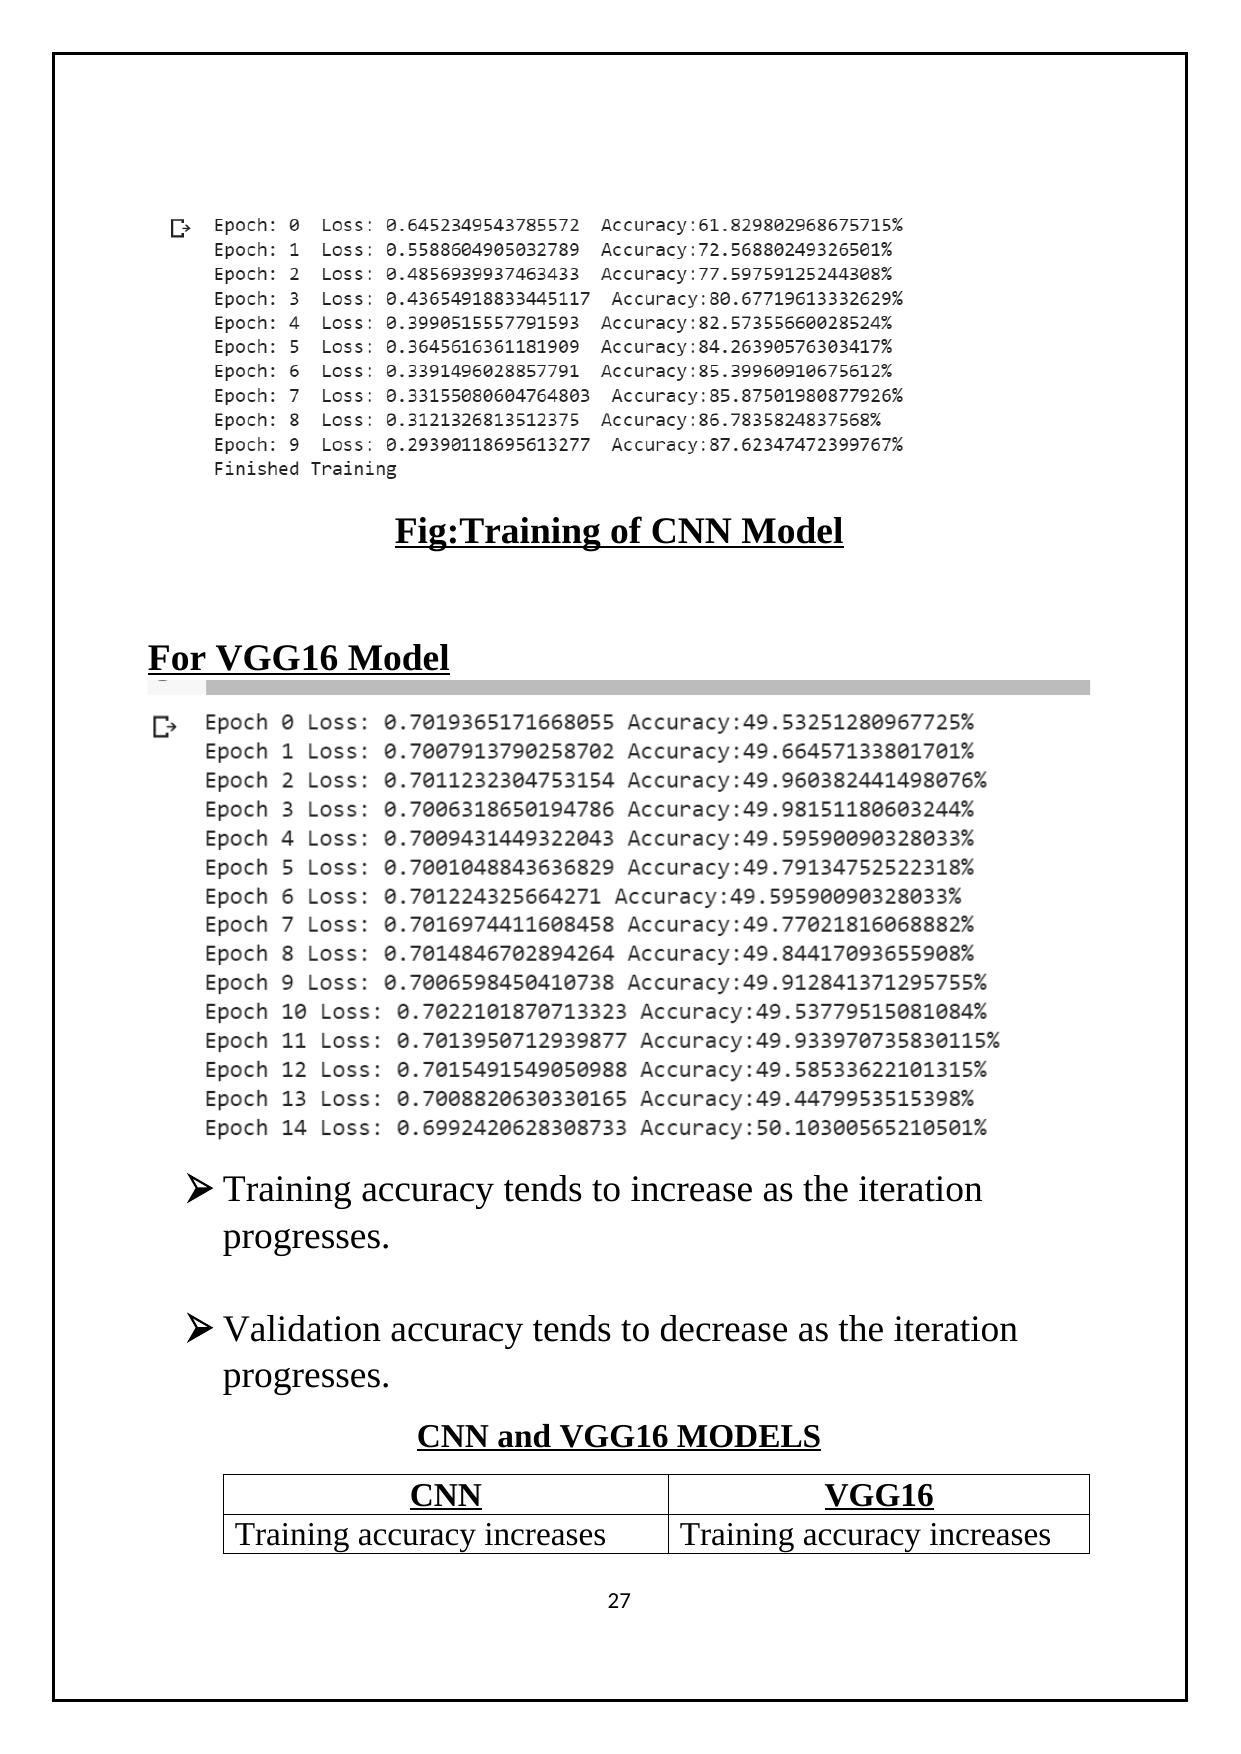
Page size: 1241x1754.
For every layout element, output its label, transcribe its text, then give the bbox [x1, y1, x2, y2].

list Validation accuracy tends to decrease as the iteration progresses. [185, 1306, 1090, 1396]
table_header CNN [224, 1475, 668, 1513]
picture [147, 210, 1091, 491]
list Training accuracy tends to increase as the iteration progresses. [185, 1167, 1090, 1256]
table_header VGG16 [669, 1475, 1089, 1513]
picture [147, 680, 1091, 1148]
text Fig:Training of CNN Model [148, 509, 1090, 552]
table_cell Training accuracy increases [669, 1515, 1089, 1553]
text For VGG16 Model [148, 635, 1090, 680]
text CNN and VGG16 MODELS [148, 1416, 1090, 1454]
table_cell Training accuracy increases [224, 1515, 668, 1553]
